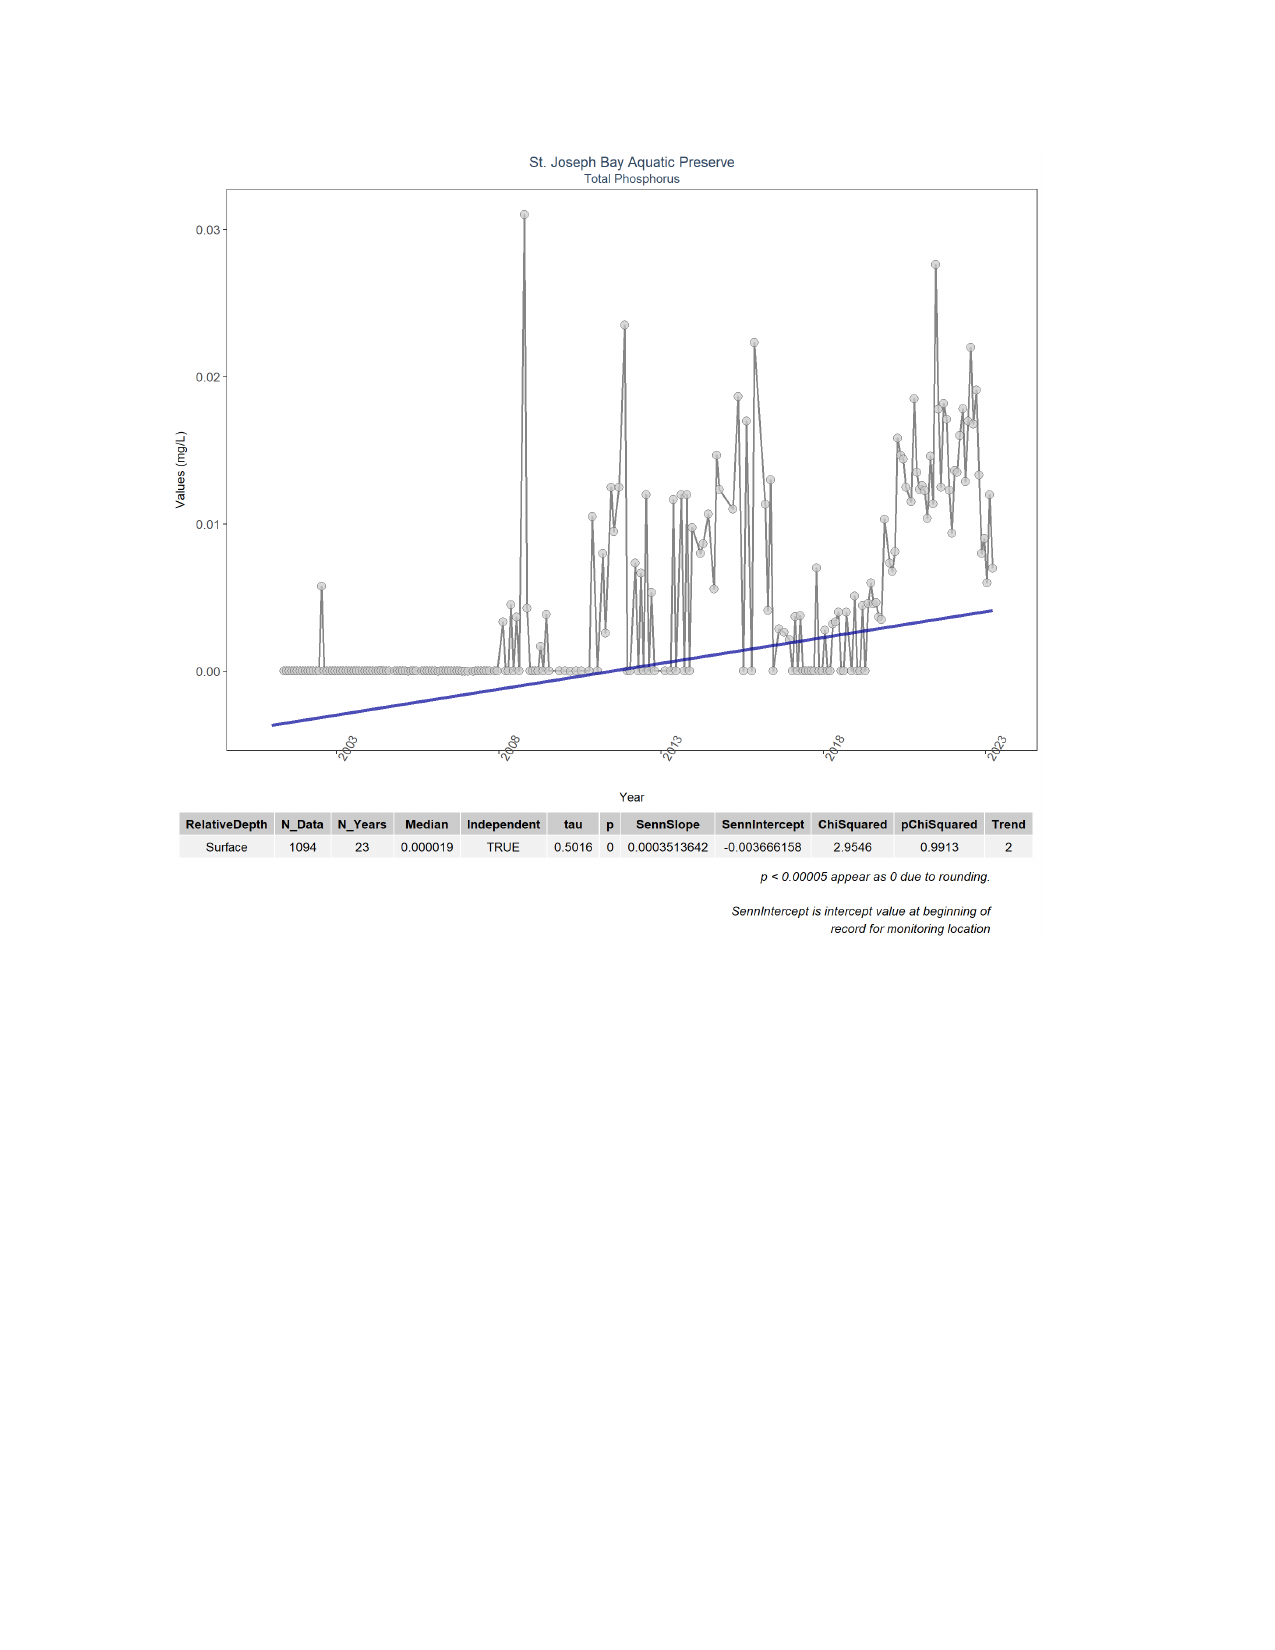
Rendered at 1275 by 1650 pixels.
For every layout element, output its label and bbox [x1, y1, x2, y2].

picture [168, 150, 1044, 938]
